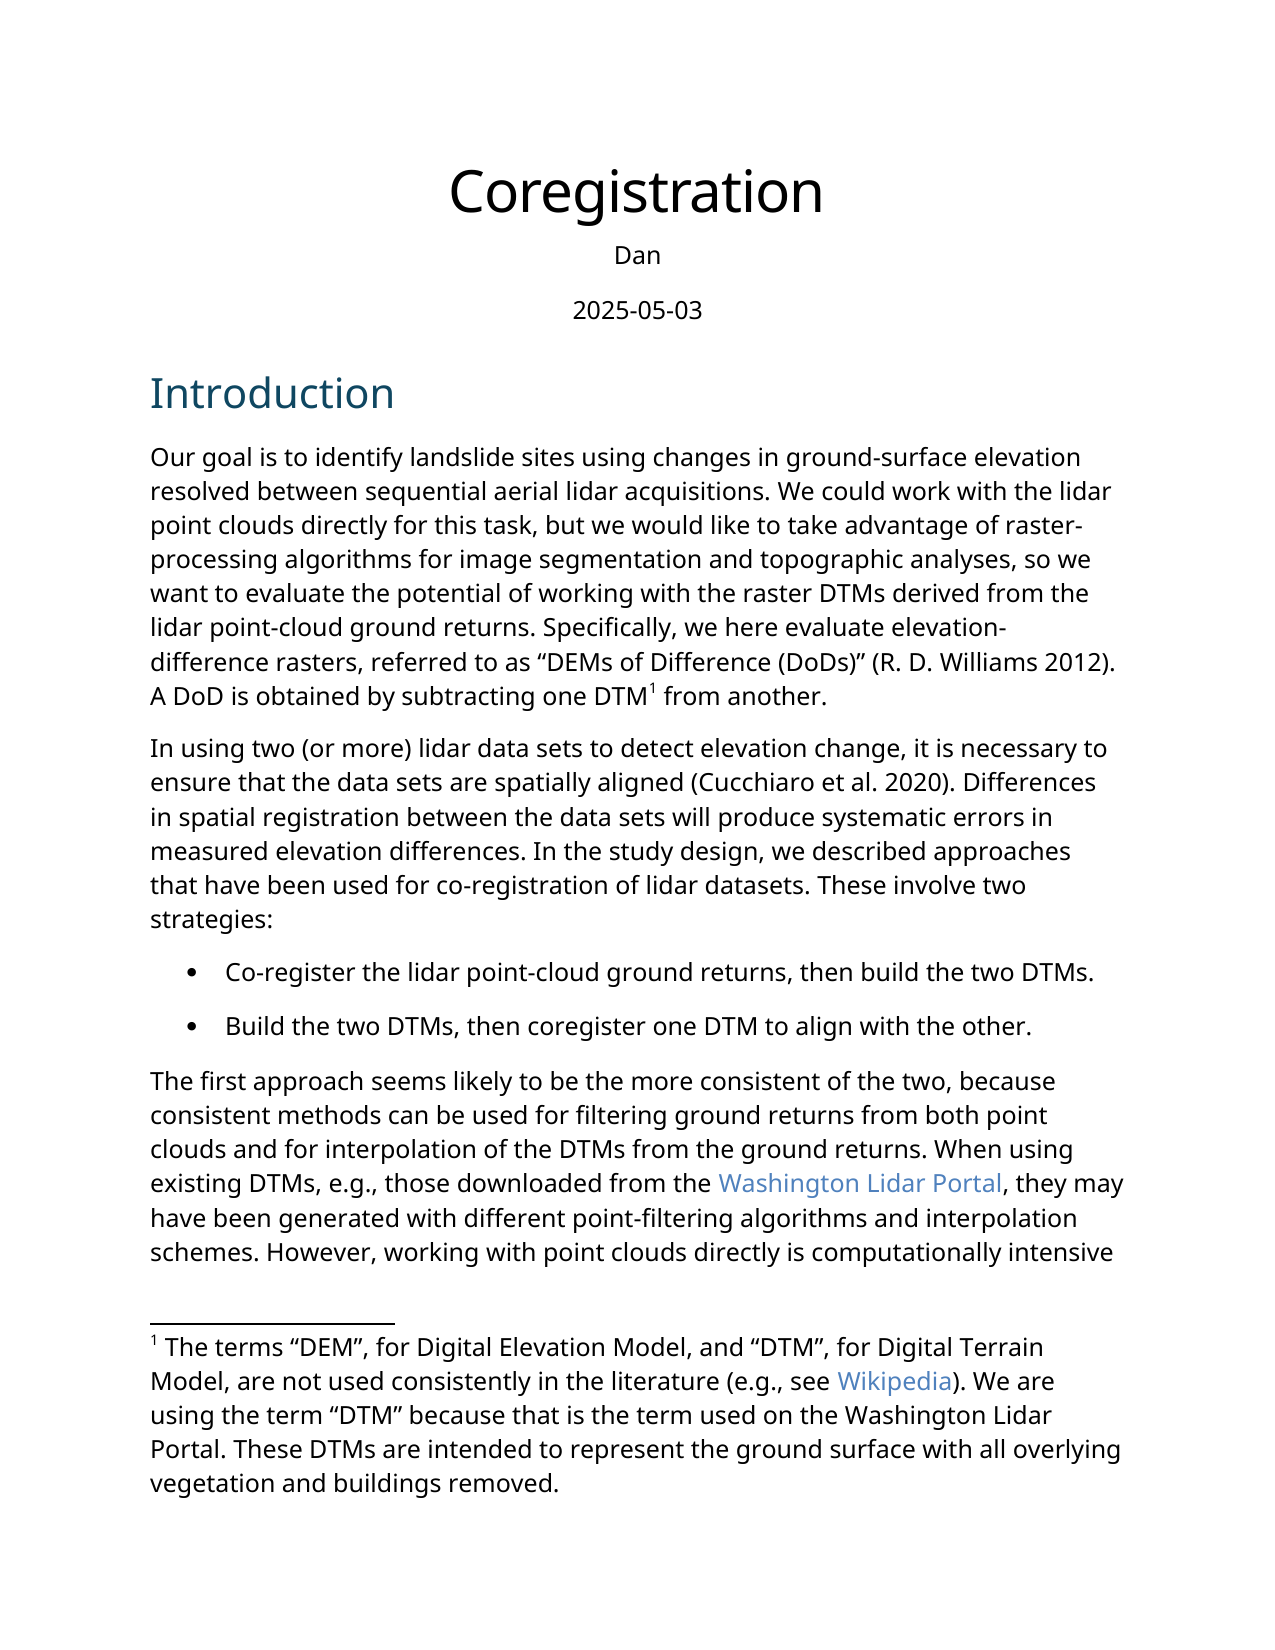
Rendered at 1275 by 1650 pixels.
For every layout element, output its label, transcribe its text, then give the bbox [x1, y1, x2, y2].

text Our goal is to identify landslide sites using changes in ground-surface elevation resolved between sequential aerial lidar acquisitions. We could work with the lidar point clouds directly for this task, but we would like to take advantage of raster-processing algorithms for image segmentation and topographic analyses, so we want to evaluate the potential of working with the raster DTMs derived from the lidar point-cloud ground returns. Specifically, we here evaluate elevation-difference rasters, referred to as “DEMs of Difference (DoDs)” (R. D. Williams 2012). A DoD is obtained by subtracting one DTM from another. [150, 440, 1125, 712]
text Dan [150, 238, 1125, 272]
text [150, 1064, 1125, 1268]
text 2025-05-03 [150, 293, 1125, 327]
title Coregistration [150, 150, 1125, 229]
list Co-register the lidar point-cloud ground returns, then build the two DTMs. [187, 954, 1125, 988]
list Build the two DTMs, then coregister one DTM to align with the other. [187, 1009, 1125, 1043]
subtitle Introduction [150, 364, 1125, 421]
text In using two (or more) lidar data sets to detect elevation change, it is necessary to ensure that the data sets are spatially aligned (Cucchiaro et al. 2020). Differences in spatial registration between the data sets will produce systematic errors in measured elevation differences. In the study design, we described approaches that have been used for co-registration of lidar datasets. These involve two strategies: [150, 731, 1125, 935]
